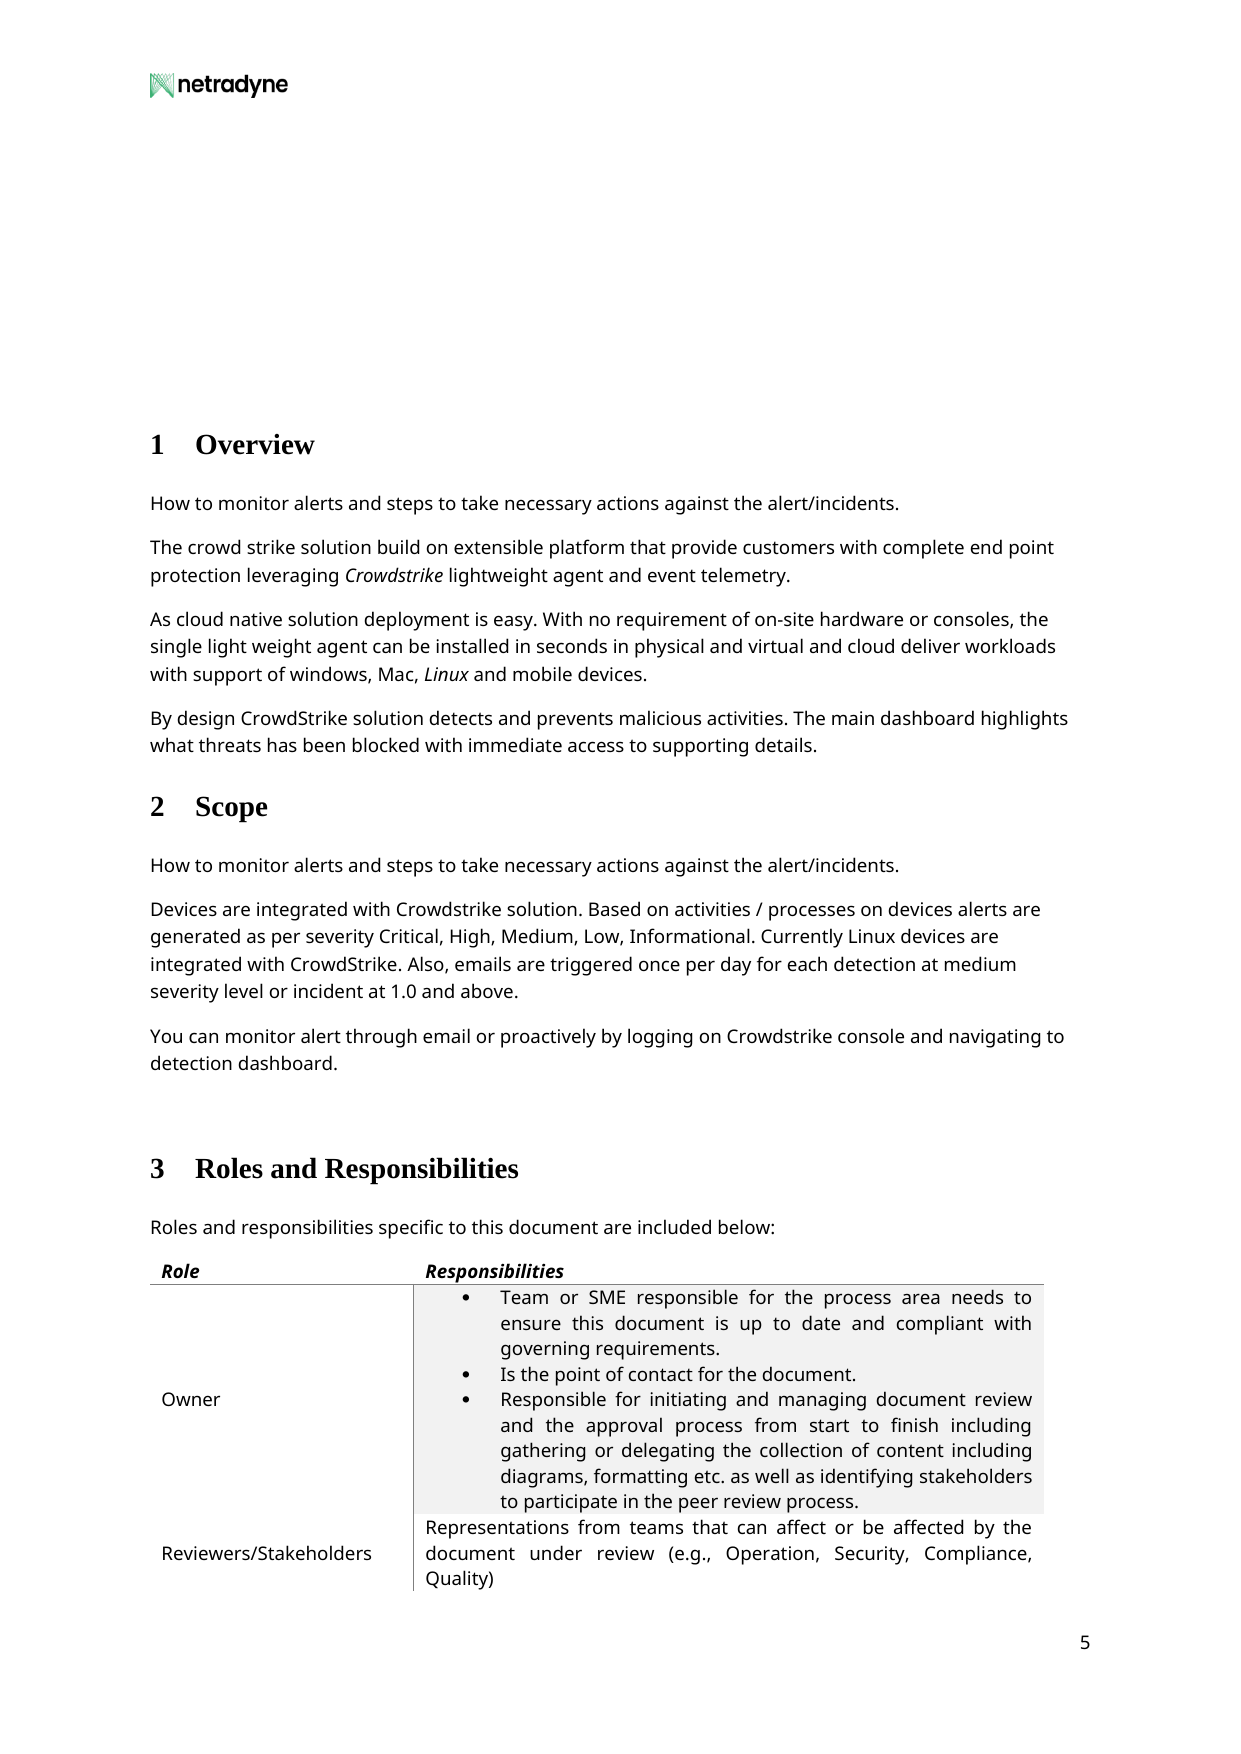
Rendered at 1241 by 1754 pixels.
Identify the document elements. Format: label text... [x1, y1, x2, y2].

table_header Responsibilities [414, 1258, 1044, 1284]
table_cell Representations from teams that can affect or be affected by the document under review (e.g., Operation, Security, Compliance, Quality) [414, 1514, 1044, 1591]
text How to monitor alerts and steps to take necessary actions against the alert/incidents. [150, 852, 1090, 878]
table_cell Reviewers/Stakeholders [150, 1514, 413, 1591]
text By design CrowdStrike solution detects and prevents malicious activities. The main dashboard highlights what threats has been blocked with immediate access to supporting details. [150, 705, 1090, 758]
text How to monitor alerts and steps to take necessary actions against the alert/incidents. [150, 490, 1090, 516]
text Devices are integrated with Crowdstrike solution. Based on activities / processes on devices alerts are generated as per severity Critical, High, Medium, Low, Informational. Currently Linux devices are integrated with CrowdStrike. Also, emails are triggered once per day for each detection at medium severity level or incident at 1.0 and above. [150, 896, 1090, 1004]
text The crowd strike solution build on extensible platform that provide customers with complete end point protection leveraging Crowdstrike lightweight agent and event telemetry. [150, 534, 1090, 587]
subtitle Scope [150, 789, 1090, 823]
subtitle Overview [150, 427, 1090, 461]
text You can monitor alert through email or proactively by logging on Crowdstrike console and navigating to detection dashboard. [150, 1023, 1090, 1076]
text Roles and responsibilities specific to this document are included below: [150, 1214, 1090, 1239]
subtitle Roles and Responsibilities [150, 1151, 1090, 1185]
table_header Role [150, 1258, 414, 1284]
picture [150, 73, 288, 98]
table_cell Team or SME responsible for the process area needs to ensure this document is up to date and compliant with governing requirements. Is the point of contact for the document. Responsible for initiating and managing document review and the approval process from start to finish including gathering or delegating the collection of content including diagrams, formatting etc. as well as identifying stakeholders to participate in the peer review process. [414, 1285, 1044, 1514]
text As cloud native solution deployment is easy. With no requirement of on-site hardware or consoles, the single light weight agent can be installed in seconds in physical and virtual and cloud deliver workloads with support of windows, Mac, Linux and mobile devices. [150, 606, 1090, 687]
table_cell Owner [150, 1285, 413, 1514]
